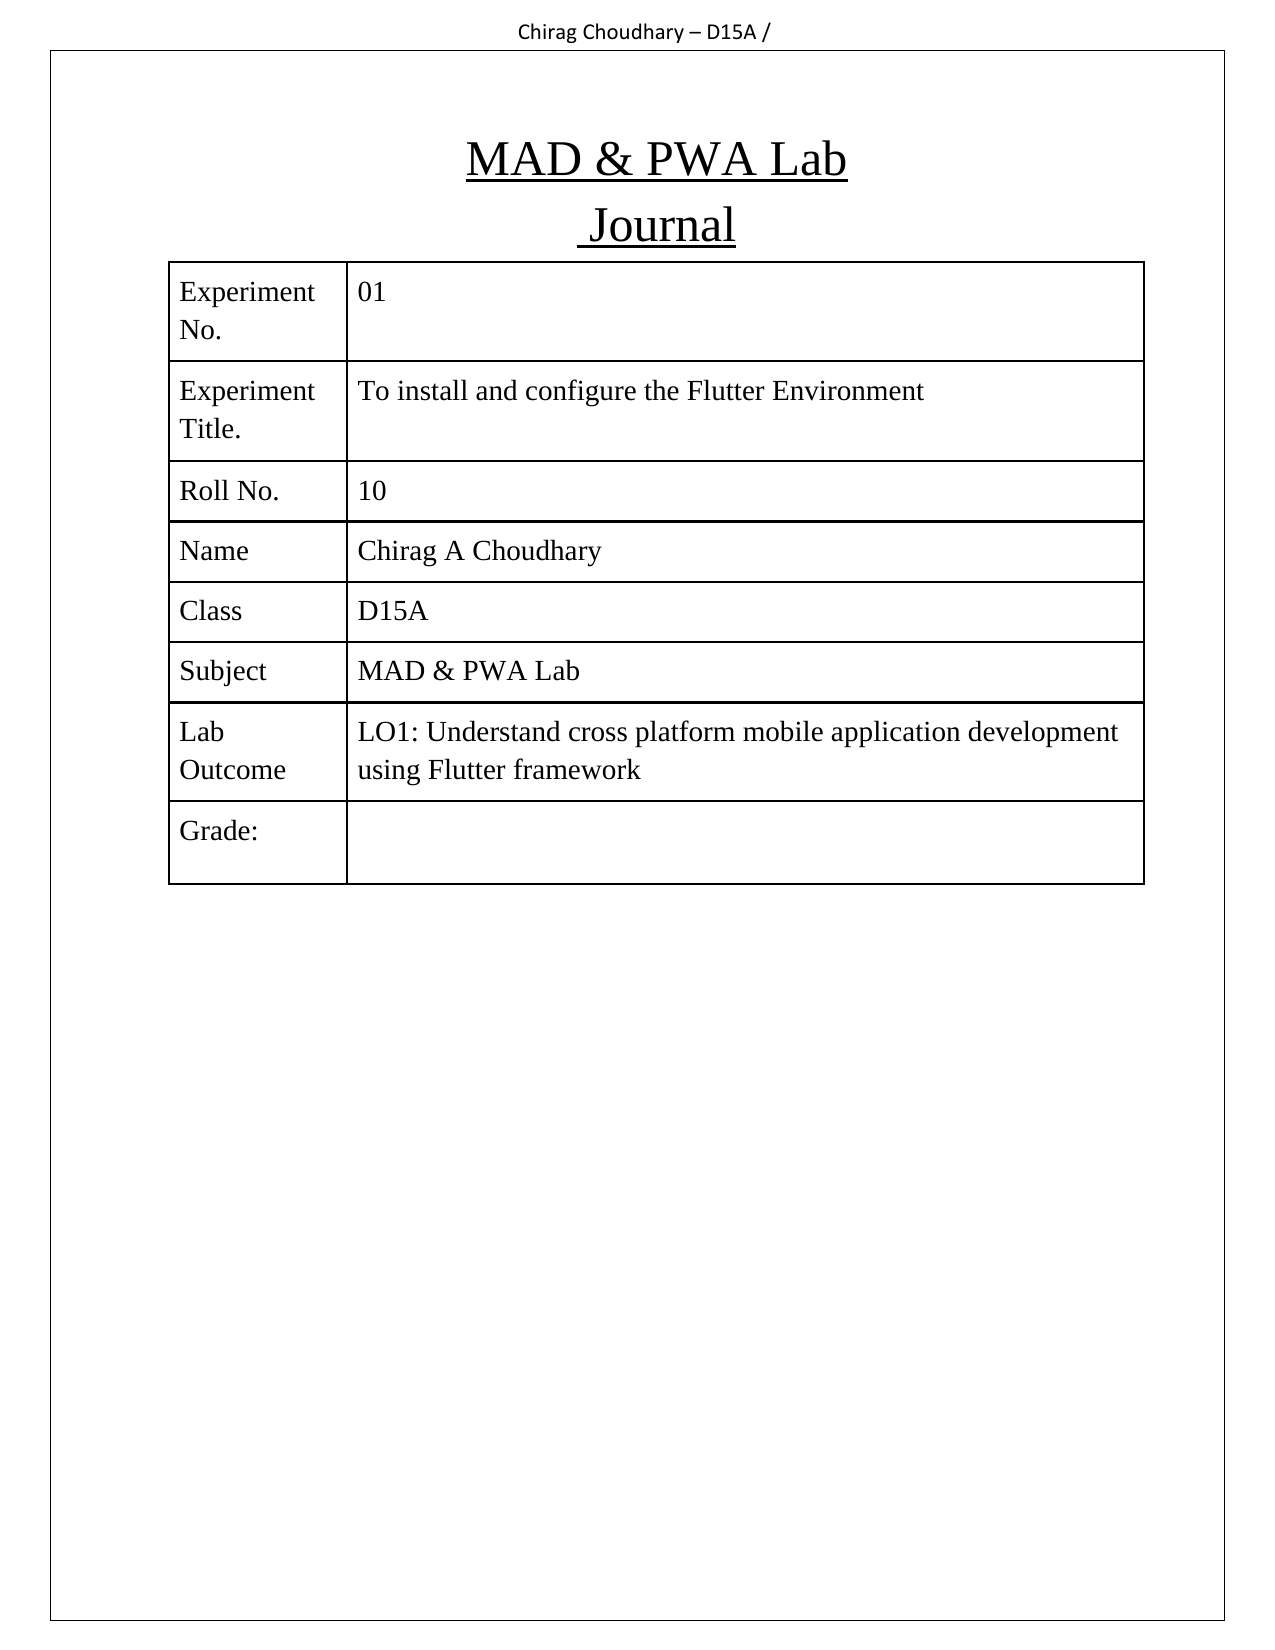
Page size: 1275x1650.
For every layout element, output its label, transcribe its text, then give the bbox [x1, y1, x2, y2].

text MAD & PWA Lab [112, 129, 1200, 187]
table_cell Grade: [170, 802, 346, 882]
table_cell Lab Outcome [170, 704, 346, 800]
table_header 01 [348, 263, 1143, 360]
text Journal [112, 195, 1200, 253]
table_cell LO1: Understand cross platform mobile application development using Flutter framework [348, 704, 1143, 800]
table_cell MAD & PWA Lab [348, 643, 1143, 701]
table_cell 10 [348, 462, 1143, 520]
table_header Experiment No. [170, 263, 346, 360]
table_cell Chirag A Choudhary [348, 523, 1143, 581]
table_cell Class [170, 583, 346, 641]
table_cell D15A [348, 583, 1143, 641]
table_cell Experiment Title. [170, 362, 346, 460]
table_cell Subject [170, 643, 346, 701]
table_cell Roll No. [170, 462, 346, 520]
table_cell To install and configure the Flutter Environment [348, 362, 1143, 460]
table_cell [348, 802, 1143, 882]
table_cell Name [170, 523, 346, 581]
